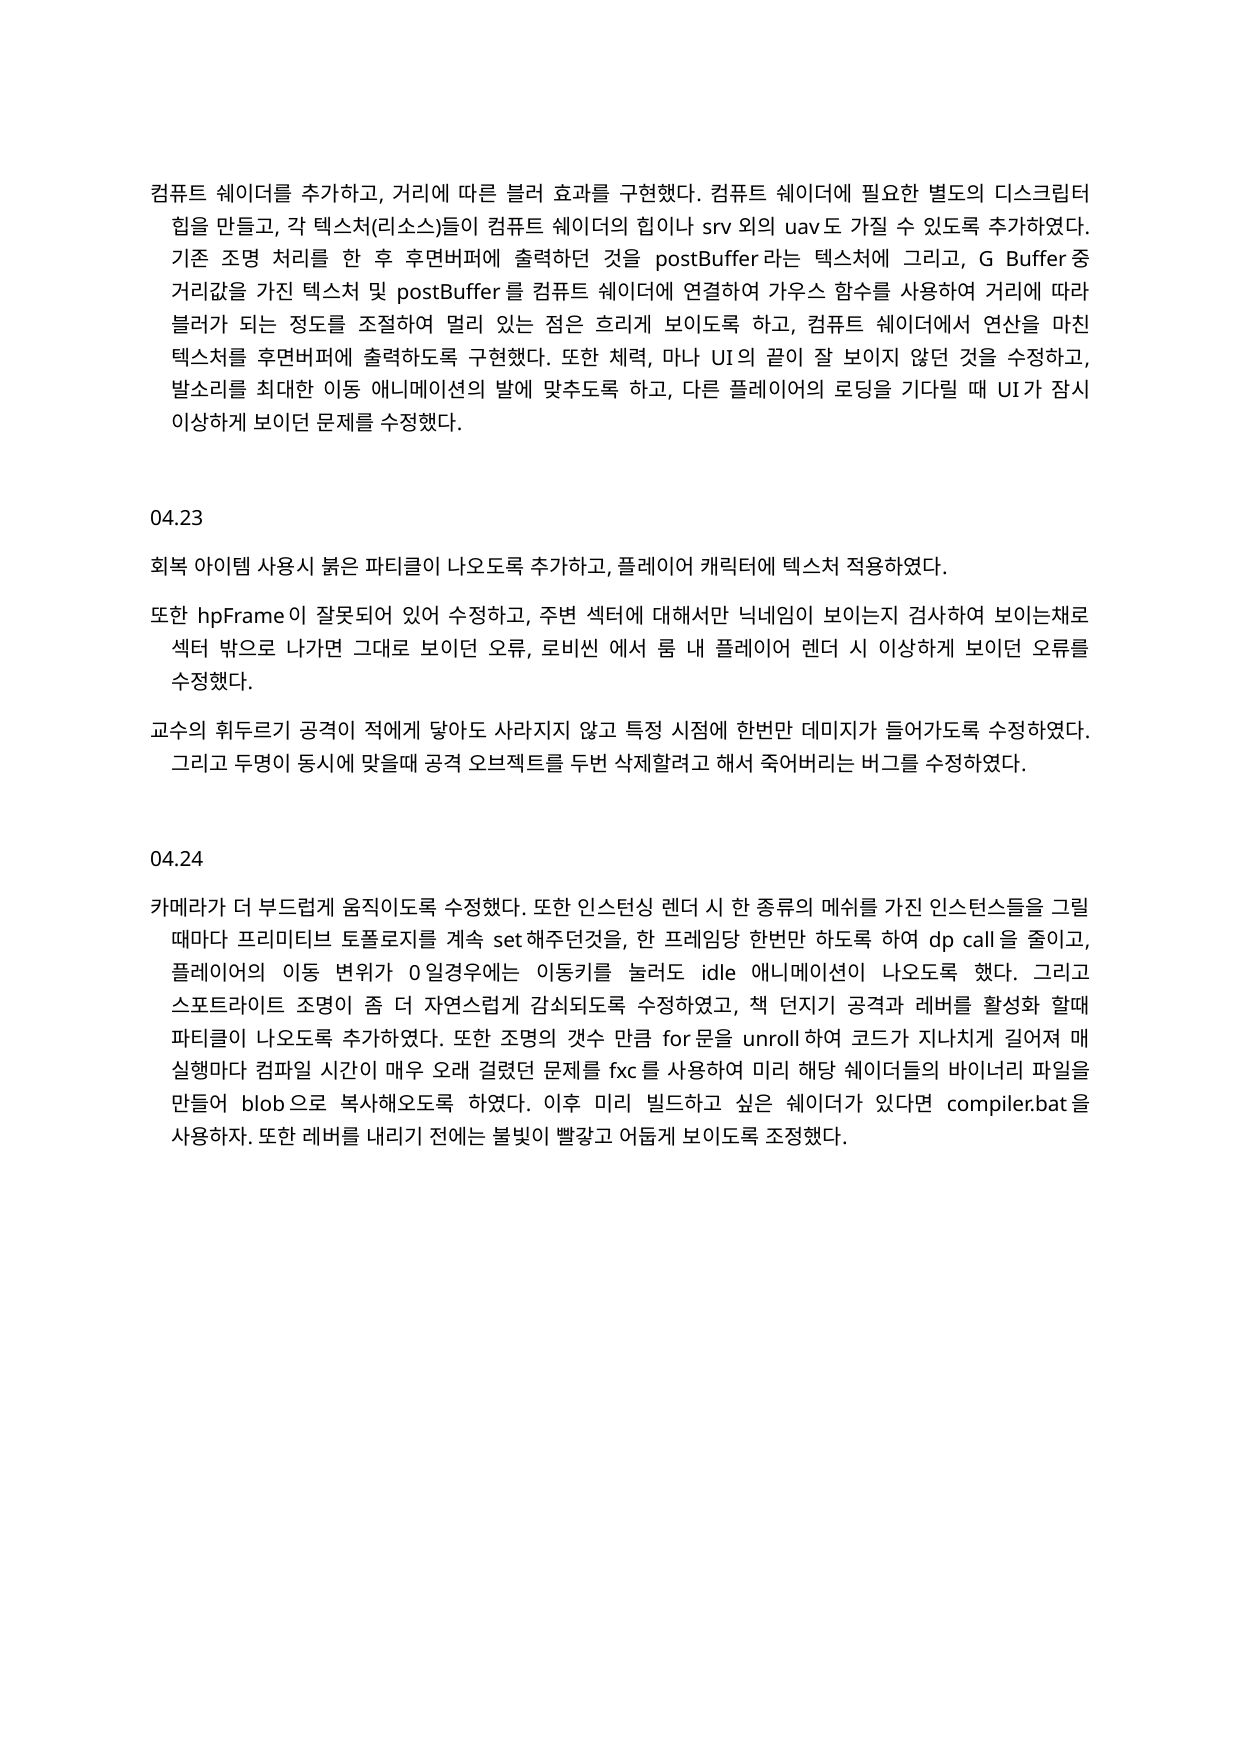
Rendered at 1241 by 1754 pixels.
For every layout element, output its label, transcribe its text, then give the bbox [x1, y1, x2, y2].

text 또한 hpFrame이 잘못되어 있어 수정하고, 주변 섹터에 대해서만 닉네임이 보이는지 검사하여 보이는채로 섹터 밖으로 나가면 그대로 보이던 오류, 로비씬 에서 룸 내 플레이어 렌더 시 이상하게 보이던 오류를 수정했다. [150, 599, 1090, 695]
text 컴퓨트 쉐이더를 추가하고, 거리에 따른 블러 효과를 구현했다. 컴퓨트 쉐이더에 필요한 별도의 디스크립터 힙을 만들고, 각 텍스처(리소스)들이 컴퓨트 쉐이더의 힙이나 srv 외의 uav도 가질 수 있도록 추가하였다. 기존 조명 처리를 한 후 후면버퍼에 출력하던 것을 postBuffer라는 텍스처에 그리고, G Buffer중 거리값을 가진 텍스처 및 postBuffer를 컴퓨트 쉐이더에 연결하여 가우스 함수를 사용하여 거리에 따라 블러가 되는 정도를 조절하여 멀리 있는 점은 흐리게 보이도록 하고, 컴퓨트 쉐이더에서 연산을 마친 텍스처를 후면버퍼에 출력하도록 구현했다. 또한 체력, 마나 UI의 끝이 잘 보이지 않던 것을 수정하고, 발소리를 최대한 이동 애니메이션의 발에 맞추도록 하고, 다른 플레이어의 로딩을 기다릴 때 UI가 잠시 이상하게 보이던 문제를 수정했다. [150, 177, 1090, 436]
text 04.24 [150, 844, 1090, 872]
text 회복 아이템 사용시 붉은 파티클이 나오도록 추가하고, 플레이어 캐릭터에 텍스처 적용하였다. [150, 550, 1090, 580]
text 교수의 휘두르기 공격이 적에게 닿아도 사라지지 않고 특정 시점에 한번만 데미지가 들어가도록 수정하였다. 그리고 두명이 동시에 맞을때 공격 오브젝트를 두번 삭제할려고 해서 죽어버리는 버그를 수정하였다. [150, 714, 1090, 777]
text 카메라가 더 부드럽게 움직이도록 수정했다. 또한 인스턴싱 렌더 시 한 종류의 메쉬를 가진 인스턴스들을 그릴 때마다 프리미티브 토폴로지를 계속 set해주던것을, 한 프레임당 한번만 하도록 하여 dp call을 줄이고, 플레이어의 이동 변위가 0일경우에는 이동키를 눌러도 idle 애니메이션이 나오도록 했다. 그리고 스포트라이트 조명이 좀 더 자연스럽게 감쇠되도록 수정하였고, 책 던지기 공격과 레버를 활성화 할때 파티클이 나오도록 추가하였다. 또한 조명의 갯수 만큼 for문을 unroll하여 코드가 지나치게 길어져 매 실행마다 컴파일 시간이 매우 오래 걸렸던 문제를 fxc를 사용하여 미리 해당 쉐이더들의 바이너리 파일을 만들어 blob으로 복사해오도록 하였다. 이후 미리 빌드하고 싶은 쉐이더가 있다면 compiler.bat을 사용하자. 또한 레버를 내리기 전에는 불빛이 빨갛고 어둡게 보이도록 조정했다. [150, 891, 1090, 1150]
text 04.23 [150, 503, 1090, 531]
